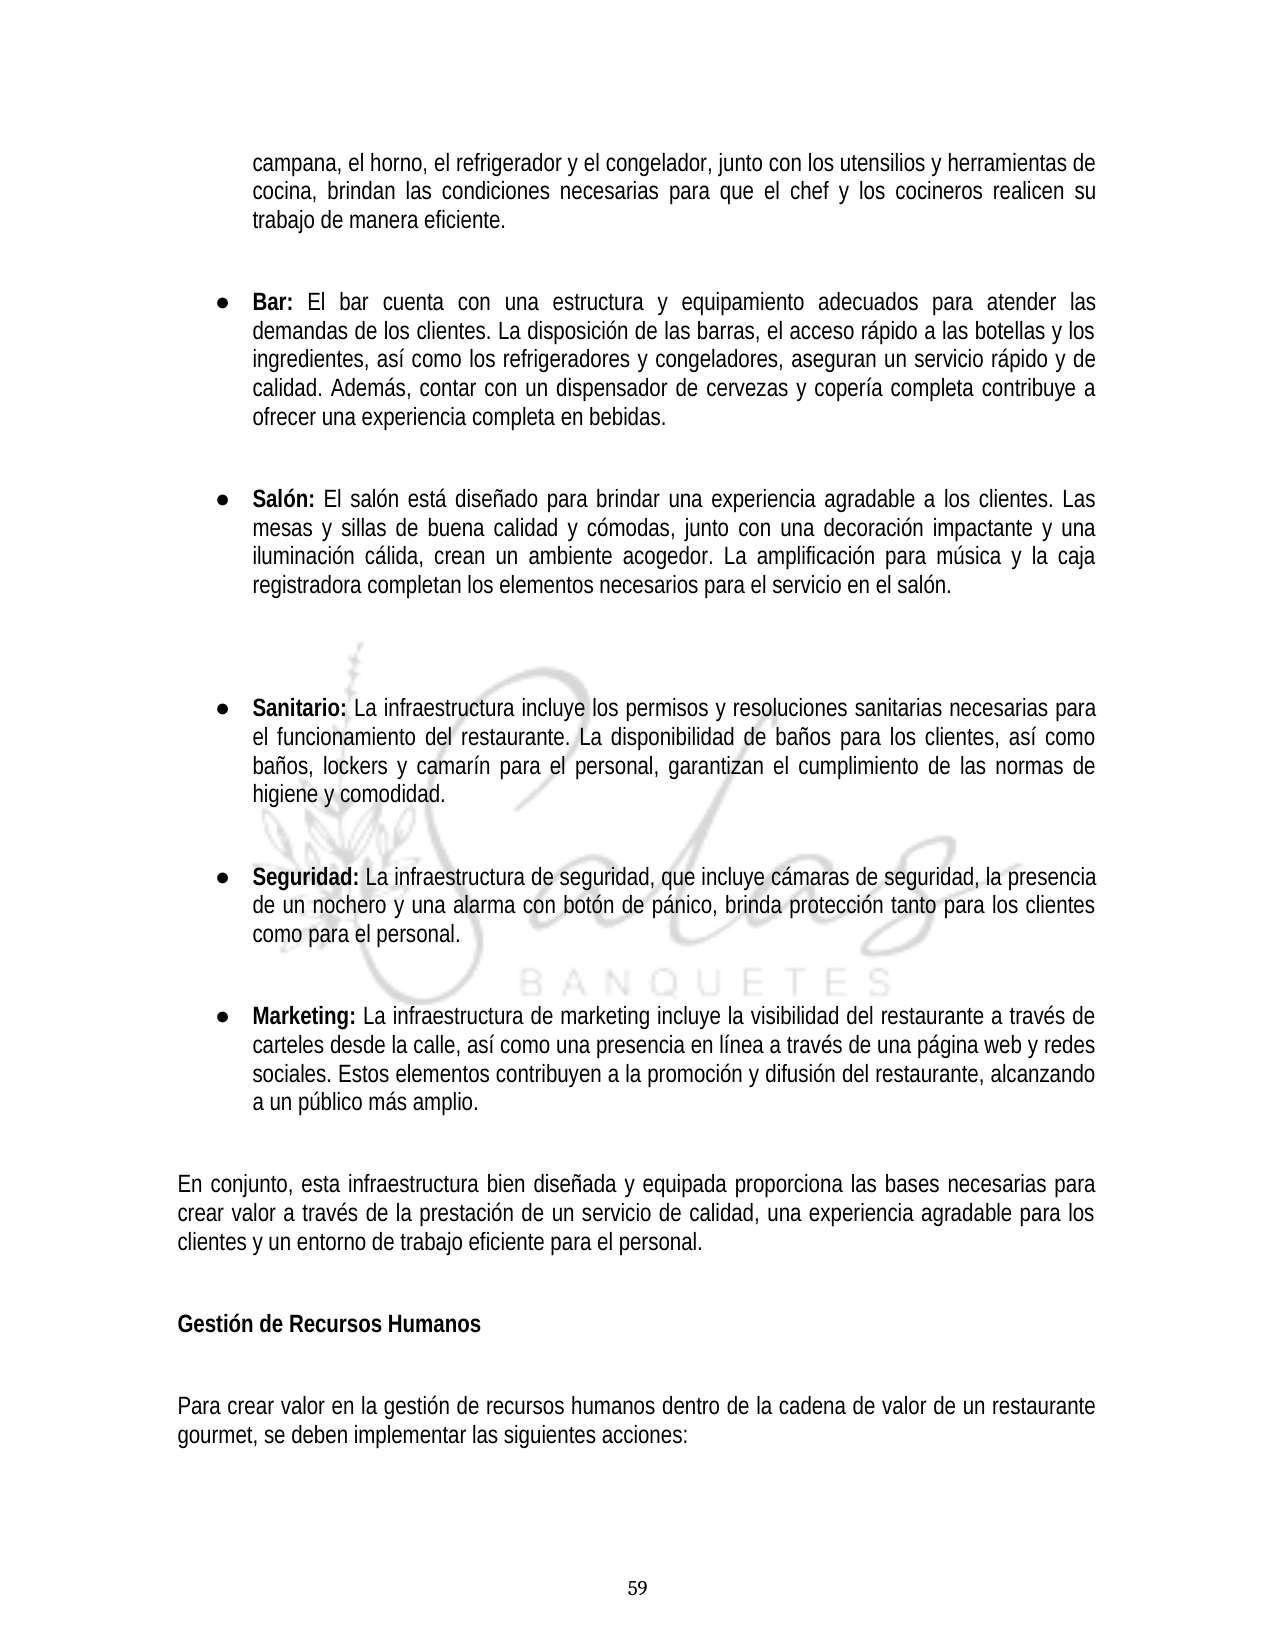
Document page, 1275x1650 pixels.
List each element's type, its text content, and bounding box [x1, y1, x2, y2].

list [215, 148, 1098, 233]
text Para crear valor en la gestión de recursos humanos dentro de la cadena de valor de un restaurante gourmet, se deben implementar las siguientes acciones: [177, 1391, 1098, 1449]
list Sanitario: La infraestructura incluye los permisos y resoluciones sanitarias necesarias para el funcionamiento del restaurante. La disponibilidad de baños para los clientes, así como baños, lockers y camarín para el personal, garantizan el cumplimiento de las normas de higiene y comodidad. [215, 693, 1098, 808]
text En conjunto, esta infraestructura bien diseñada y equipada proporciona las bases necesarias para crear valor a través de la prestación de un servicio de calidad, una experiencia agradable para los clientes y un entorno de trabajo eficiente para el personal. [177, 1169, 1098, 1255]
list Marketing: La infraestructura de marketing incluye la visibilidad del restaurante a través de carteles desde la calle, así como una presencia en línea a través de una página web y redes sociales. Estos elementos contribuyen a la promoción y difusión del restaurante, alcanzando a un público más amplio. [215, 1001, 1098, 1116]
list Salón: El salón está diseñado para brindar una experiencia agradable a los clientes. Las mesas y sillas de buena calidad y cómodas, junto con una decoración impactante y una iluminación cálida, crean un ambiente acogedor. La amplificación para música y la caja registradora completan los elementos necesarios para el servicio en el salón. [215, 484, 1098, 599]
list Bar: El bar cuenta con una estructura y equipamiento adecuados para atender las demandas de los clientes. La disposición de las barras, el acceso rápido a las botellas y los ingredientes, así como los refrigeradores y congeladores, aseguran un servicio rápido y de calidad. Además, contar con un dispensador de cervezas y copería completa contribuye a ofrecer una experiencia completa en bebidas. [215, 287, 1098, 430]
text Gestión de Recursos Humanos [177, 1309, 1098, 1338]
list Seguridad: La infraestructura de seguridad, que incluye cámaras de seguridad, la presencia de un nochero y una alarma con botón de pánico, brinda protección tanto para los clientes como para el personal. [215, 862, 1098, 948]
